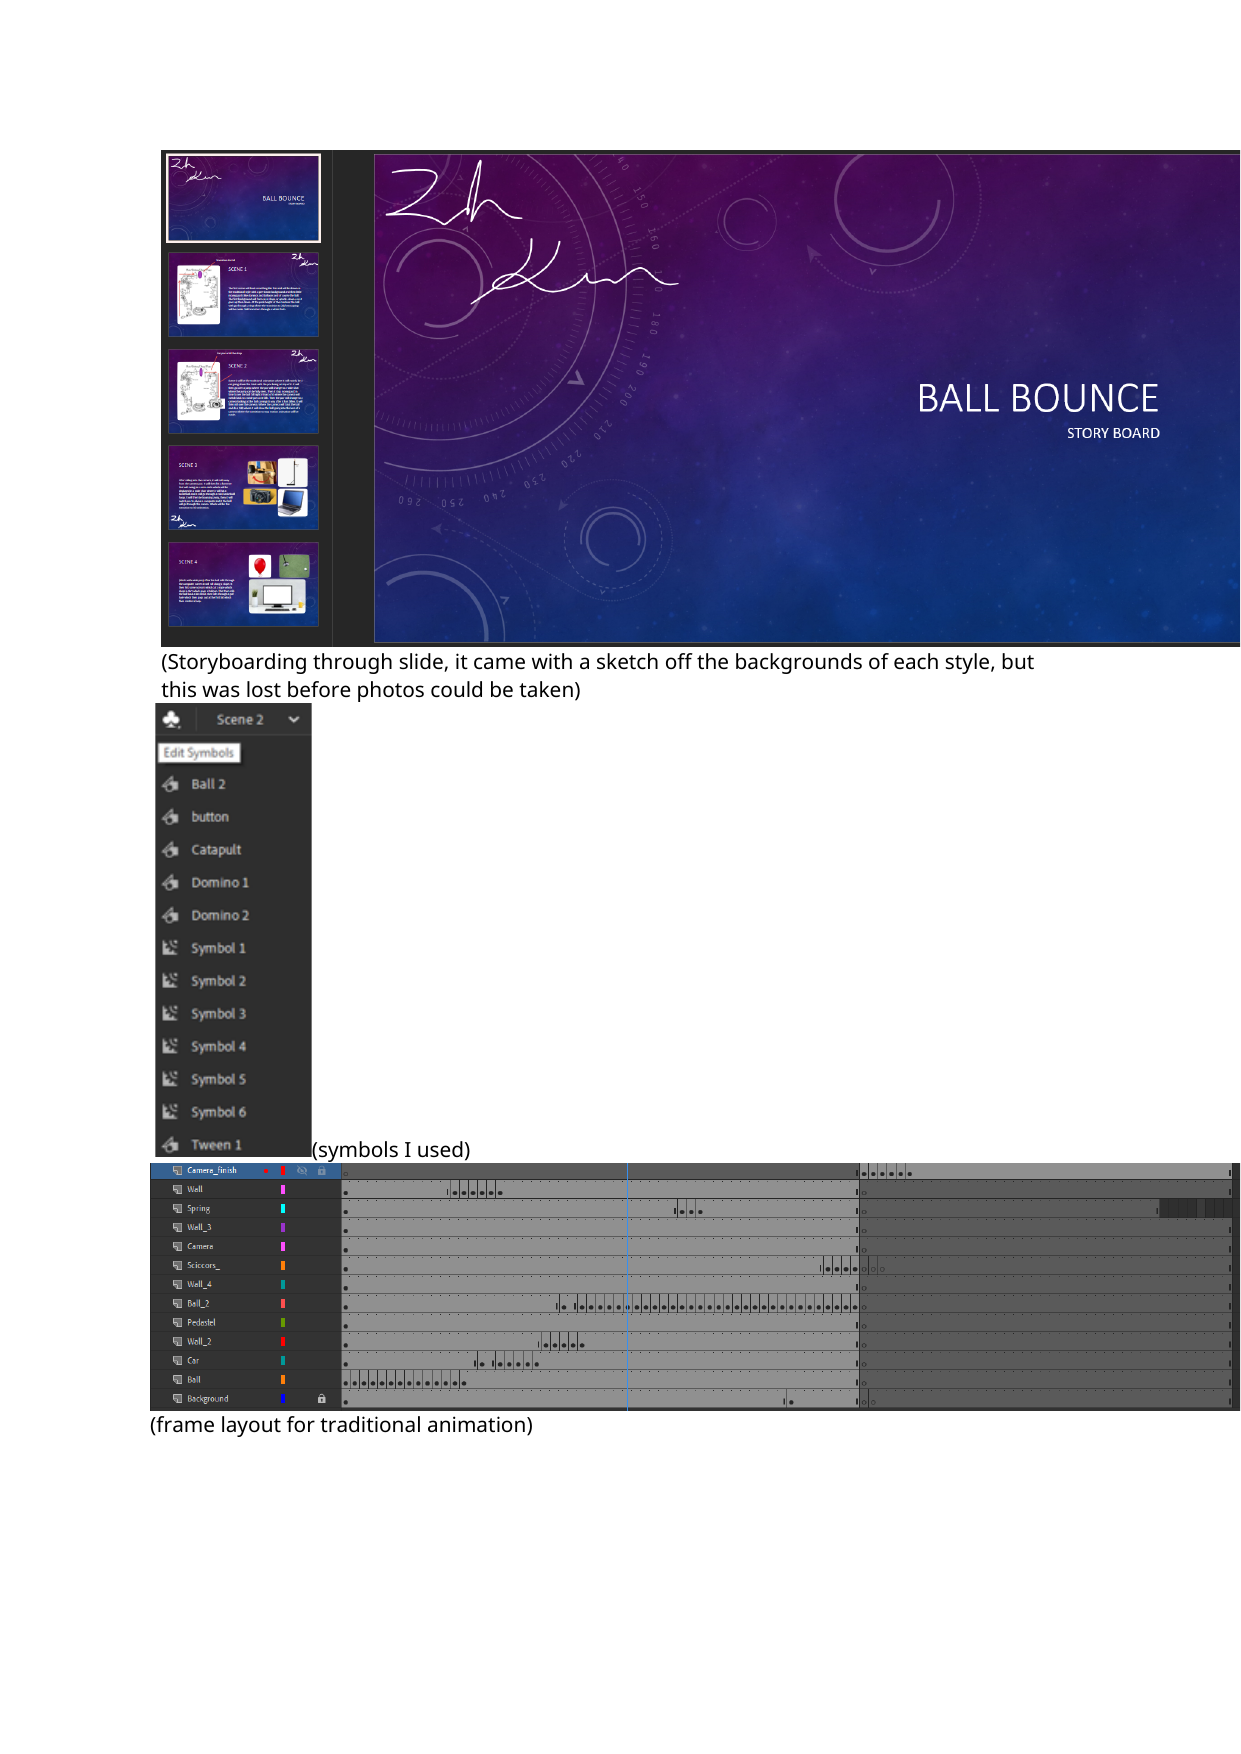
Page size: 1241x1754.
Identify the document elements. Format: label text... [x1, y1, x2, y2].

text (Storyboarding through slide, it came with a sketch off the backgrounds of each style, but this was lost before photos could be taken) [161, 647, 1070, 704]
picture [161, 150, 1241, 647]
text (frame layout for traditional animation) [150, 1411, 1090, 1438]
picture [155, 703, 312, 1157]
picture [150, 1163, 1241, 1411]
text (symbols I used) [150, 704, 1090, 1163]
